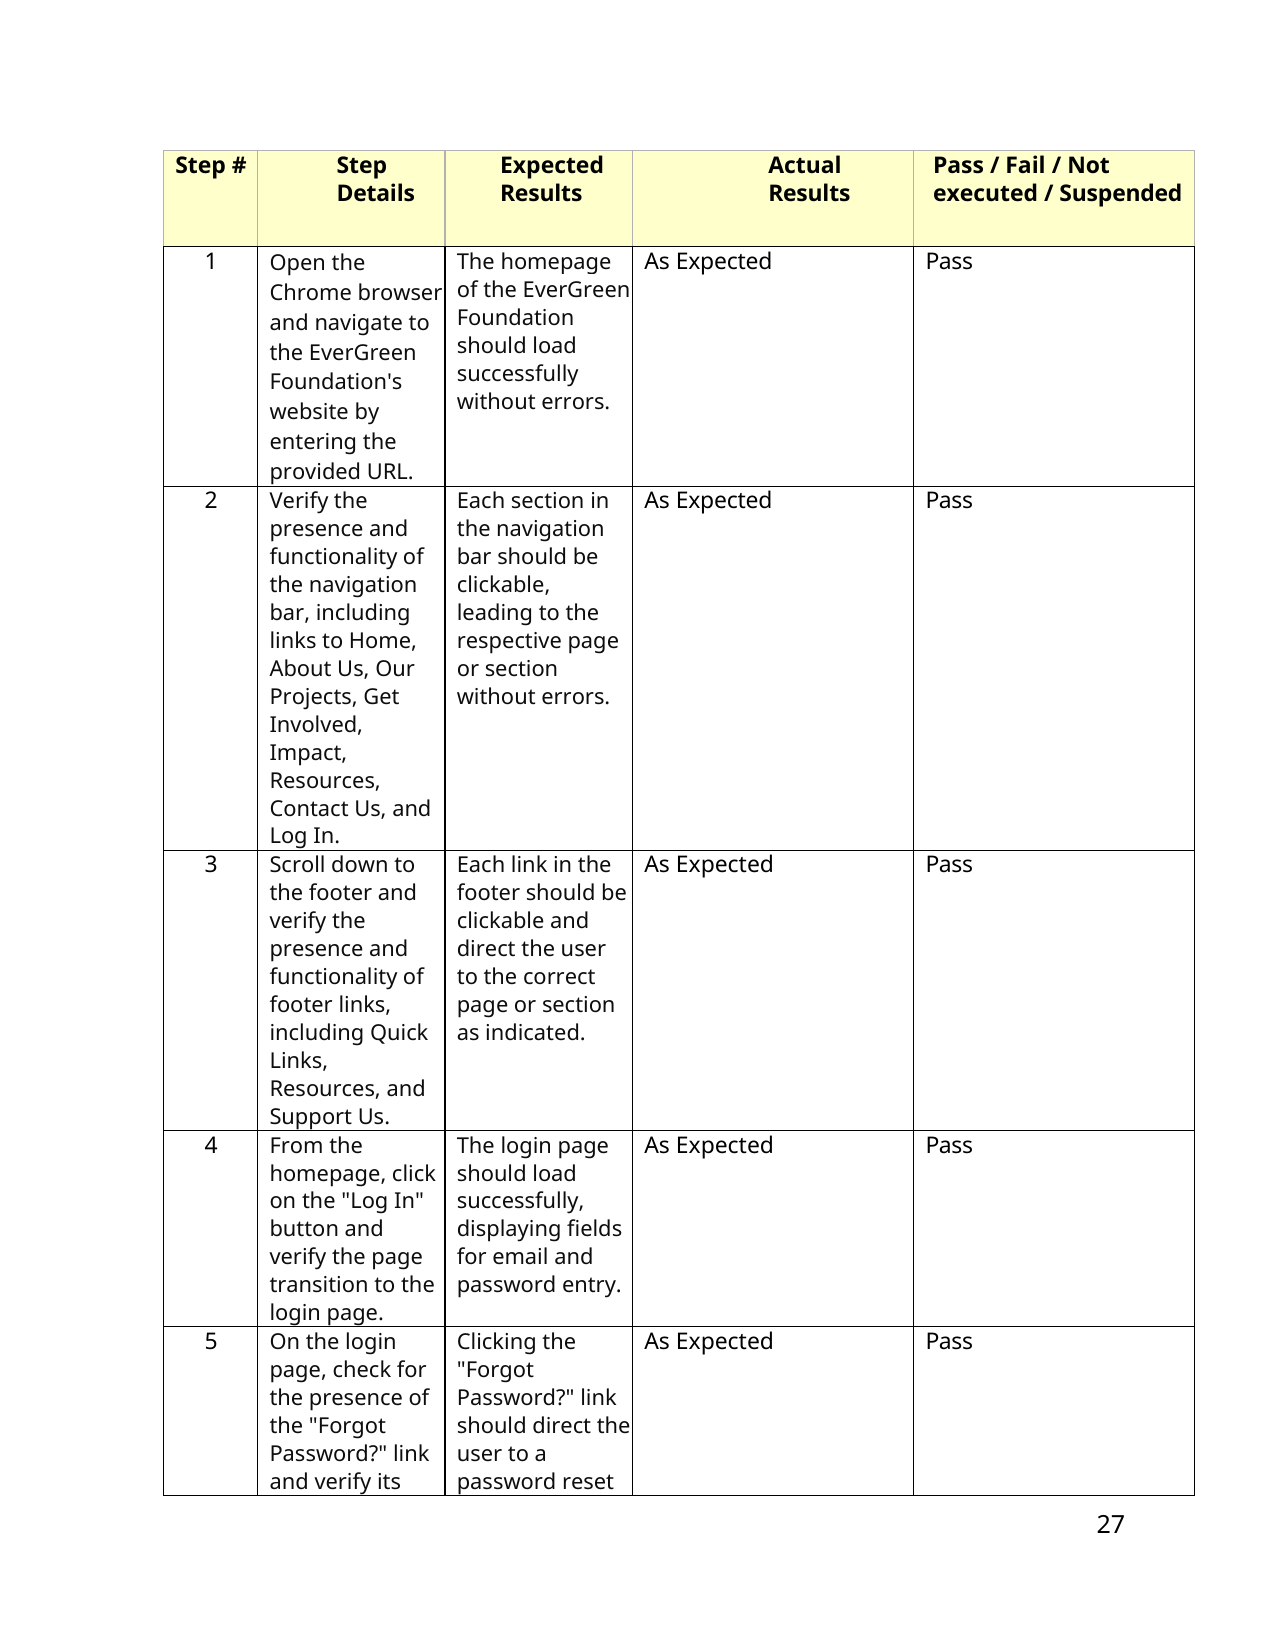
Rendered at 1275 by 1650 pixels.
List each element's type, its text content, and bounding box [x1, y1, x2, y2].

table_cell Pass [914, 851, 1194, 1130]
table_cell The login page should load successfully, displaying fields for email and password entry. [446, 1131, 632, 1326]
table_cell Pass [914, 247, 1194, 486]
table_cell Each link in the footer should be clickable and direct the user to the correct page or section as indicated. [446, 851, 632, 1130]
table_cell From the homepage, click on the "Log In" button and verify the page transition to the login page. [258, 1131, 444, 1326]
table_cell As Expected [633, 247, 913, 486]
table_cell 4 [164, 1131, 257, 1326]
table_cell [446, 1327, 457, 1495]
table_header Step Details [258, 151, 444, 246]
table_cell 3 [164, 851, 257, 1130]
table_cell As Expected [633, 851, 913, 1130]
table_cell Pass [914, 487, 1194, 849]
table_cell Verify the presence and functionality of the navigation bar, including links to Home, About Us, Our Projects, Get Involved, Impact, Resources, Contact Us, and Log In. [258, 487, 444, 849]
table_cell Pass [914, 1327, 1194, 1495]
table_cell 2 [164, 487, 257, 849]
table_cell Each section in the navigation bar should be clickable, leading to the respective page or section without errors. [446, 487, 632, 849]
table_cell As Expected [633, 487, 913, 849]
table_header Actual Results [633, 151, 913, 246]
table_cell Open the Chrome browser and navigate to the EverGreen Foundation's website by entering the provided URL. [365, 247, 444, 486]
table_cell As Expected [633, 1327, 913, 1495]
table_cell 5 [164, 1327, 257, 1495]
table_cell Pass [914, 1131, 1194, 1326]
table_cell 1 [164, 247, 257, 486]
table_header Step # [164, 151, 257, 246]
table_header Pass / Fail / Not executed / Suspended [914, 151, 1194, 246]
table_cell The homepage of the EverGreen Foundation should load successfully without errors. [446, 247, 632, 486]
table_cell On the login page, check for the presence of the "Forgot Password?" link and verify its functionality. [386, 1327, 444, 1495]
table_header Expected Results [446, 151, 632, 246]
table_cell Scroll down to the footer and verify the presence and functionality of footer links, including Quick Links, Resources, and Support Us. [258, 851, 444, 1130]
table_cell As Expected [633, 1131, 913, 1326]
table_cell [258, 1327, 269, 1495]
table_cell Clicking the "Forgot Password?" link should direct the user to a password reset page or prompt. [534, 1327, 632, 1495]
